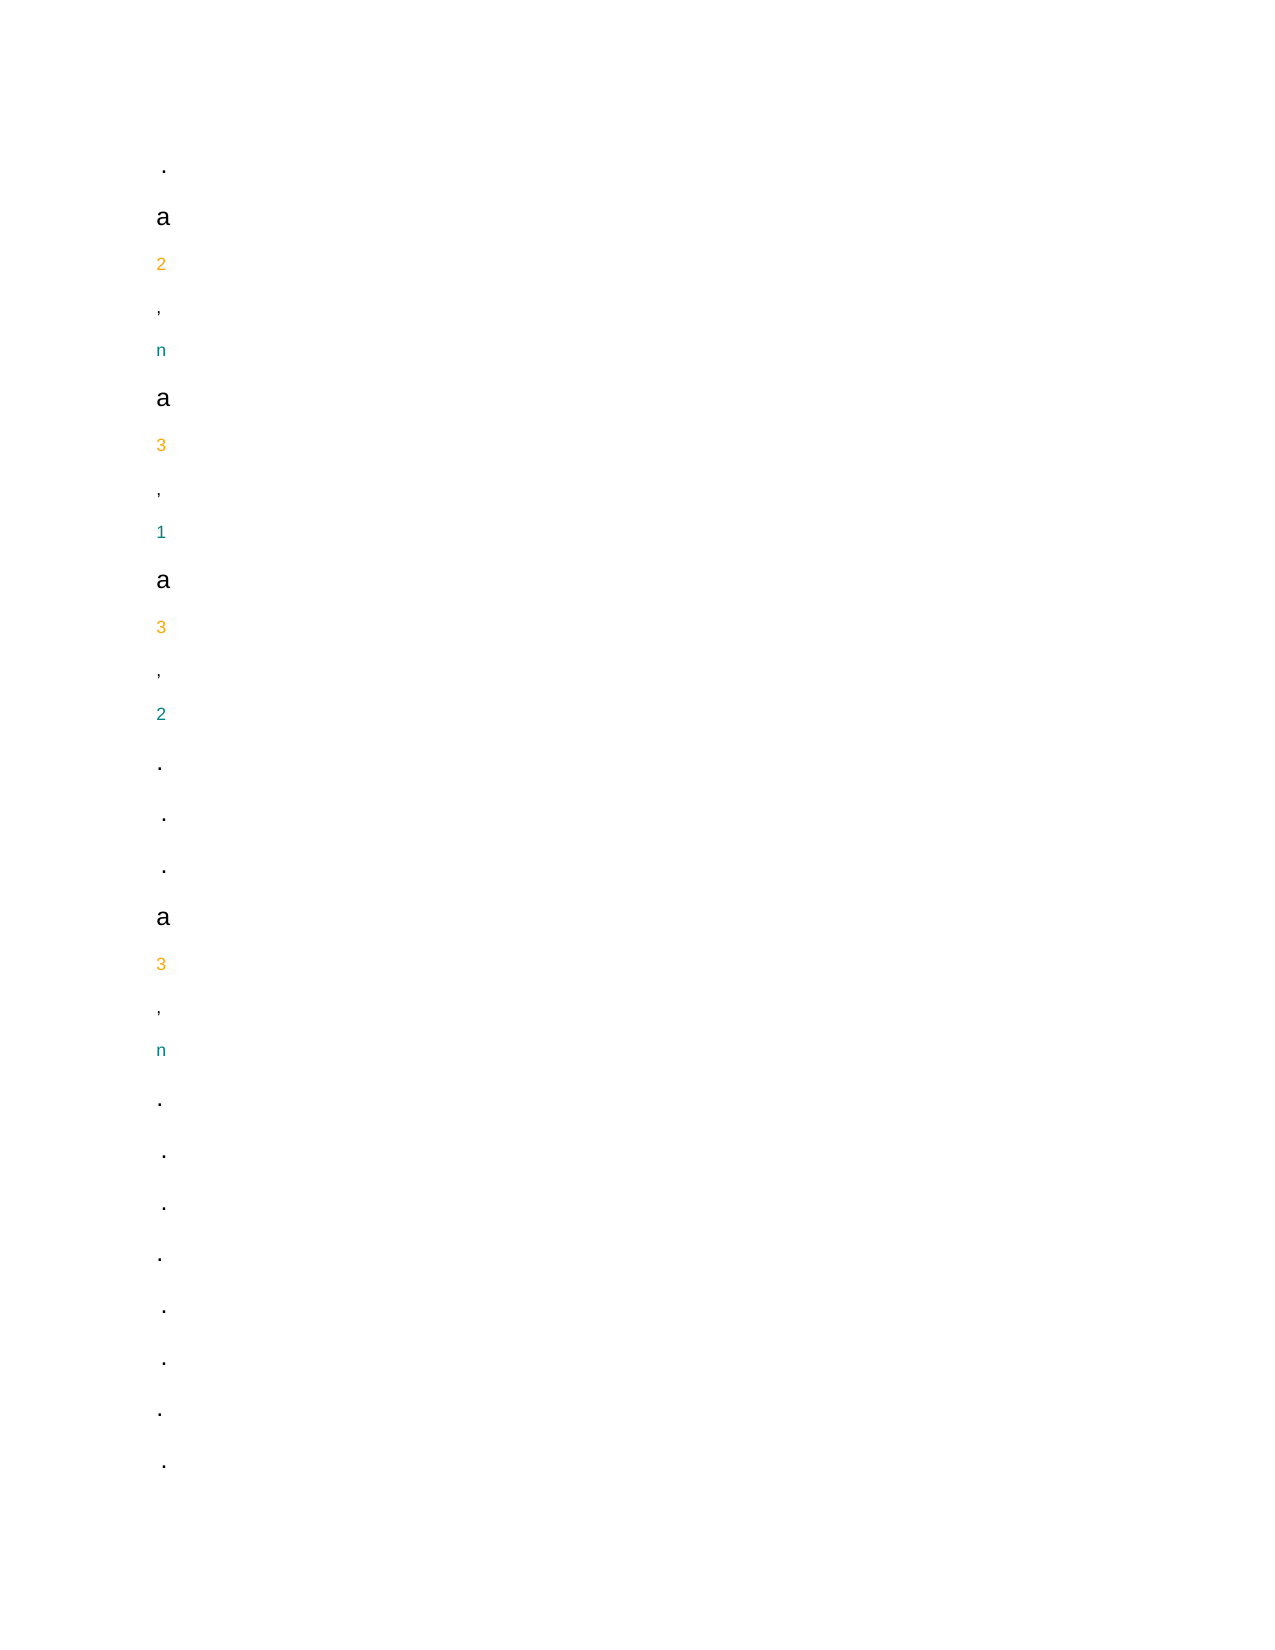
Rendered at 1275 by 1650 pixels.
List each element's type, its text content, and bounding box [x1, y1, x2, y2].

text . [156, 1083, 1125, 1112]
text 1 [156, 522, 1125, 542]
text 3 [156, 435, 1125, 455]
text n [156, 340, 1125, 360]
text a [156, 565, 1125, 594]
text a [156, 902, 1125, 930]
text 2 [156, 703, 1125, 724]
text . [160, 1342, 1125, 1370]
text n [156, 1040, 1125, 1060]
text 2 [156, 253, 1125, 274]
text a [156, 383, 1125, 412]
text . [160, 1135, 1125, 1164]
text , [156, 297, 1125, 317]
text . [156, 747, 1125, 775]
text , [156, 660, 1125, 680]
text 3 [156, 953, 1125, 974]
text a [156, 202, 1125, 230]
text . [160, 1445, 1125, 1474]
text . [160, 850, 1125, 879]
text . [160, 1187, 1125, 1215]
text , [156, 478, 1125, 499]
text . [156, 1238, 1125, 1267]
text . [160, 150, 1125, 179]
text . [160, 1290, 1125, 1319]
text . [156, 1393, 1125, 1422]
text . [160, 798, 1125, 827]
text 3 [156, 617, 1125, 637]
text , [156, 997, 1125, 1017]
